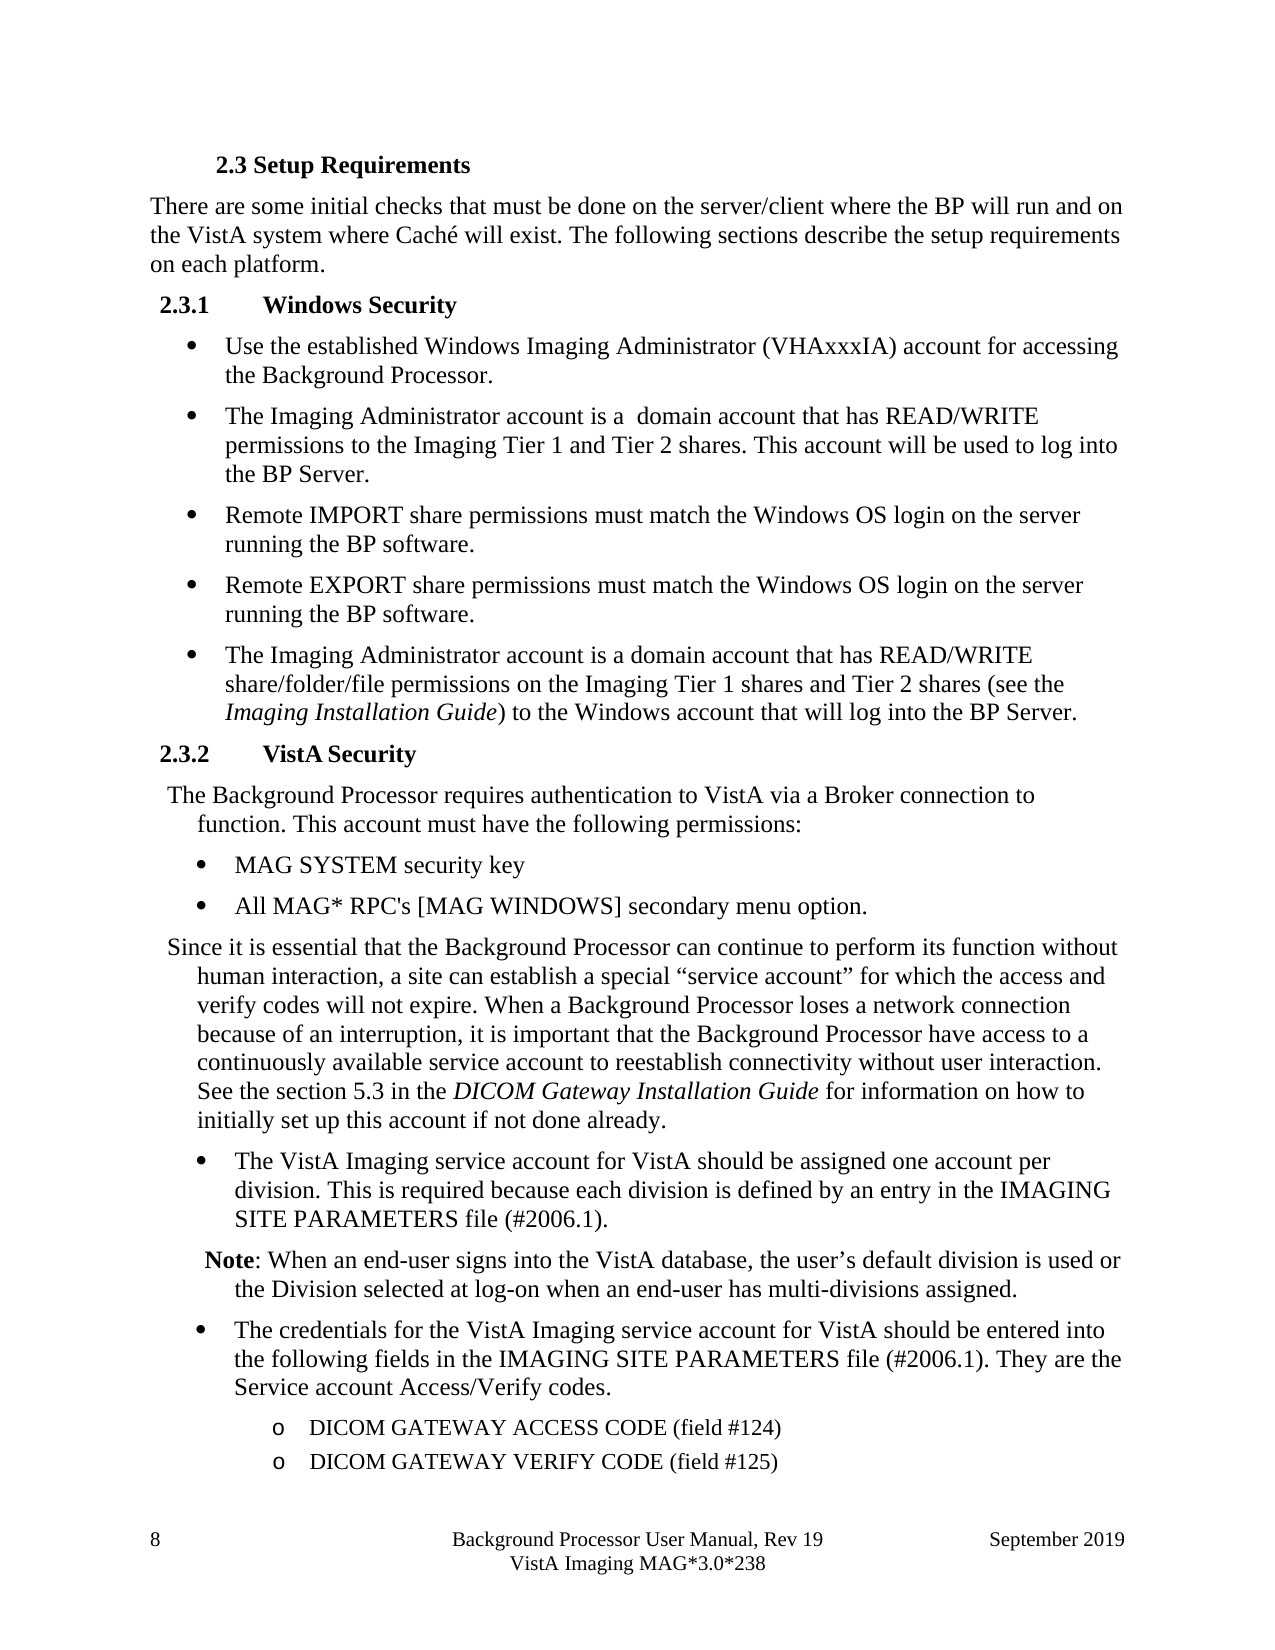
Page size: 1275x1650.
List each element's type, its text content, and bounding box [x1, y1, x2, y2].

list DICOM GATEWAY ACCESS CODE (field #124) [271, 1414, 1125, 1442]
subtitle Windows Security [159, 290, 1125, 319]
list The credentials for the VistA Imaging service account for VistA should be entered into the following fields in the IMAGING SITE PARAMETERS file (#2006.1). They are the Service account Access/Verify codes. [196, 1315, 1125, 1401]
list The VistA Imaging service account for VistA should be assigned one account per division. This is required because each division is defined by an entry in the IMAGING SITE PARAMETERS file (#2006.1). [197, 1146, 1125, 1232]
list MAG SYSTEM security key [197, 850, 1125, 879]
text Since it is essential that the Background Processor can continue to perform its function without human interaction, a site can establish a special “service account” for which the access and verify codes will not expire. When a Background Processor loses a network connection because of an interruption, it is important that the Background Processor have access to a continuously available service account to reestablish connectivity without user interaction. See the section 5.3 in the DICOM Gateway Installation Guide for information on how to initially set up this account if not done already. [167, 932, 1125, 1134]
list Remote IMPORT share permissions must match the Windows OS login on the server running the BP software. [187, 500, 1125, 557]
text There are some initial checks that must be done on the server/client where the BP will run and on the VistA system where Caché will exist. The following sections describe the setup requirements on each platform. [150, 191, 1125, 277]
subtitle VistA Security [159, 739, 1125, 767]
text Note: When an end-user signs into the VistA database, the user’s default division is used or the Division selected at log-on when an end-user has multi-divisions assigned. [204, 1245, 1125, 1302]
list All MAG* RPC's [MAG WINDOWS] secondary menu option. [197, 891, 1125, 920]
text The Background Processor requires authentication to VistA via a Broker connection to function. This account must have the following permissions: [167, 780, 1125, 837]
subtitle Setup Requirements [216, 150, 1125, 179]
list Use the established Windows Imaging Administrator (VHAxxxIA) account for accessing the Background Processor. [187, 331, 1125, 389]
list DICOM GATEWAY VERIFY CODE (field #125) [272, 1448, 1125, 1476]
list The Imaging Administrator account is a domain account that has READ/WRITE permissions to the Imaging Tier 1 and Tier 2 shares. This account will be used to log into the BP Server. [187, 401, 1125, 487]
list Remote EXPORT share permissions must match the Windows OS login on the server running the BP software. [187, 570, 1125, 627]
list The Imaging Administrator account is a domain account that has READ/WRITE share/folder/file permissions on the Imaging Tier 1 shares and Tier 2 shares (see the Imaging Installation Guide) to the Windows account that will log into the BP Server. [187, 640, 1125, 726]
